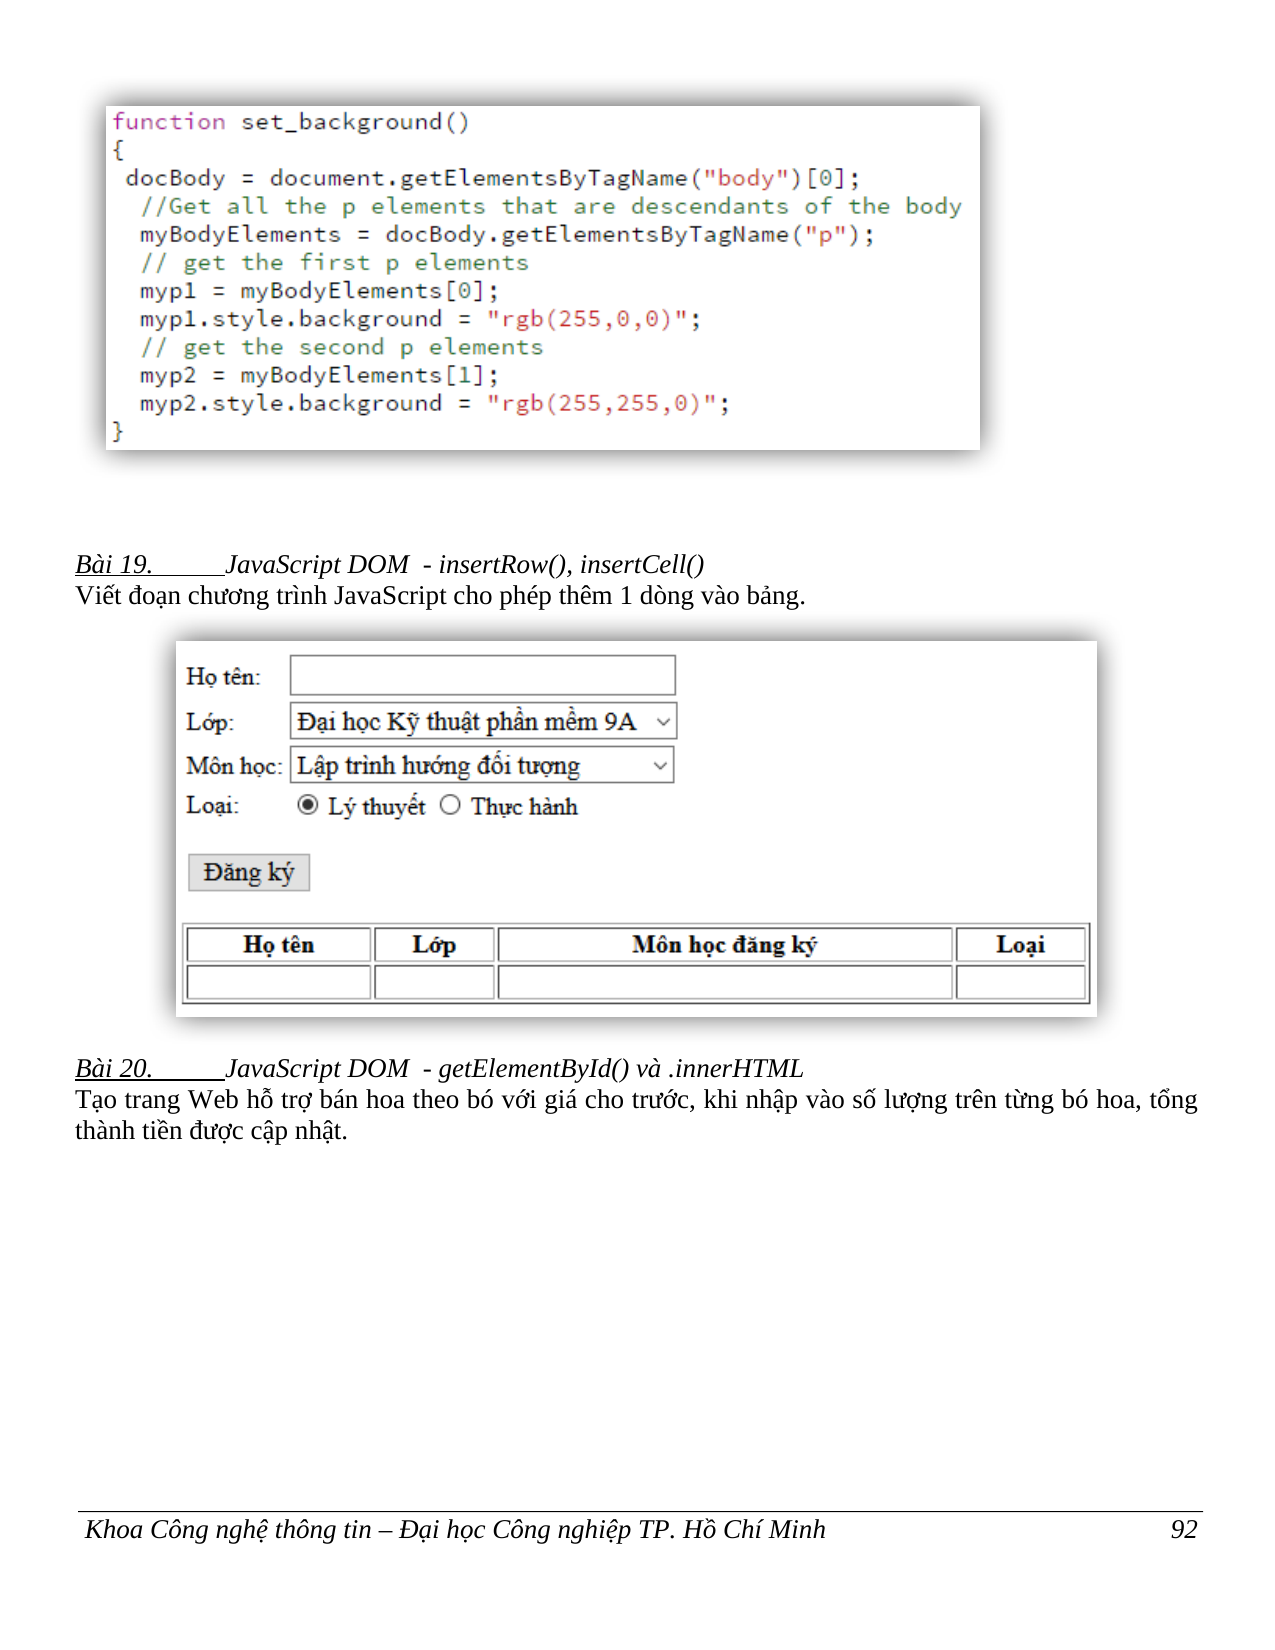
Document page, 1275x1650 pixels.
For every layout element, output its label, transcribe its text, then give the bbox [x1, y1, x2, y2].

text Viết đoạn chương trình JavaScript cho phép thêm 1 dòng vào bảng. [75, 579, 1200, 610]
picture [176, 641, 1097, 1017]
subtitle JavaScript DOM - getElementById() và .innerHTML [75, 1052, 1200, 1083]
picture [106, 106, 980, 450]
subtitle JavaScript DOM - insertRow(), insertCell() [75, 548, 1200, 579]
text Tạo trang Web hỗ trợ bán hoa theo bó với giá cho trước, khi nhập vào số lượng trên từng bó hoa, tổng thành tiền được cập nhật. [75, 1083, 1200, 1145]
